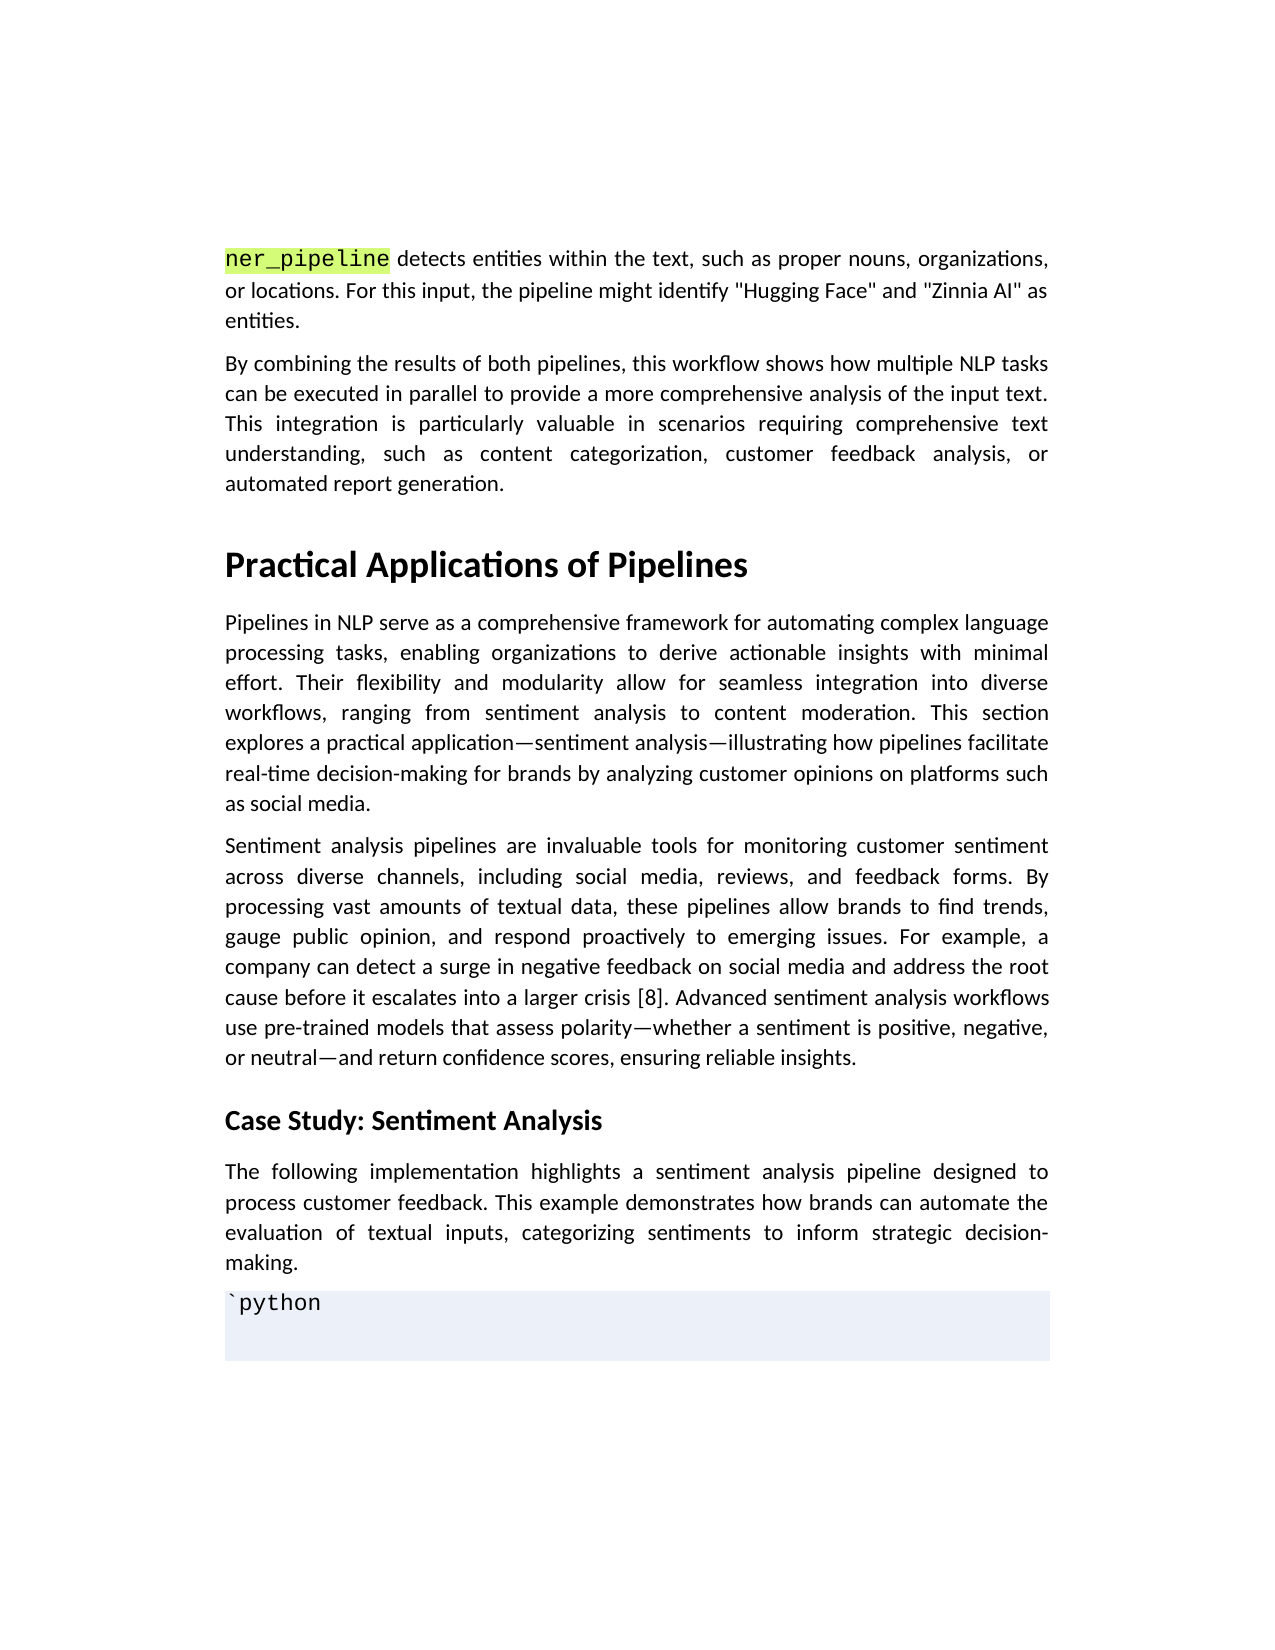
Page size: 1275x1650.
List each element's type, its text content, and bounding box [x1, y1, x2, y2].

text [225, 244, 1050, 334]
text Practical Applications of Pipelines [225, 541, 1050, 587]
text By combining the results of both pipelines, this workflow shows how multiple NLP tasks can be executed in parallel to provide a more comprehensive analysis of the input text. This integration is particularly valuable in scenarios requiring comprehensive text understanding, such as content categorization, customer feedback analysis, or automated report generation. [225, 349, 1050, 498]
text The following implementation highlights a sentiment analysis pipeline designed to process customer feedback. This example demonstrates how brands can automate the evaluation of textual inputs, categorizing sentiments to inform strategic decision-making. [225, 1157, 1050, 1276]
text `python [225, 1291, 1050, 1317]
text Pipelines in NLP serve as a comprehensive framework for automating complex language processing tasks, enabling organizations to derive actionable insights with minimal effort. Their flexibility and modularity allow for seamless integration into diverse workflows, ranging from sentiment analysis to content moderation. This section explores a practical application—sentiment analysis—illustrating how pipelines facilitate real-time decision-making for brands by analyzing customer opinions on platforms such as social media. [225, 608, 1050, 817]
subtitle Case Study: Sentiment Analysis [225, 1102, 1050, 1138]
text Sentiment analysis pipelines are invaluable tools for monitoring customer sentiment across diverse channels, including social media, reviews, and feedback forms. By processing vast amounts of textual data, these pipelines allow brands to find trends, gauge public opinion, and respond proactively to emerging issues. For example, a company can detect a surge in negative feedback on social media and address the root cause before it escalates into a larger crisis . Advanced sentiment analysis workflows use pre-trained models that assess polarity—whether a sentiment is positive, negative, or neutral—and return confidence scores, ensuring reliable insights. [225, 832, 1050, 1071]
